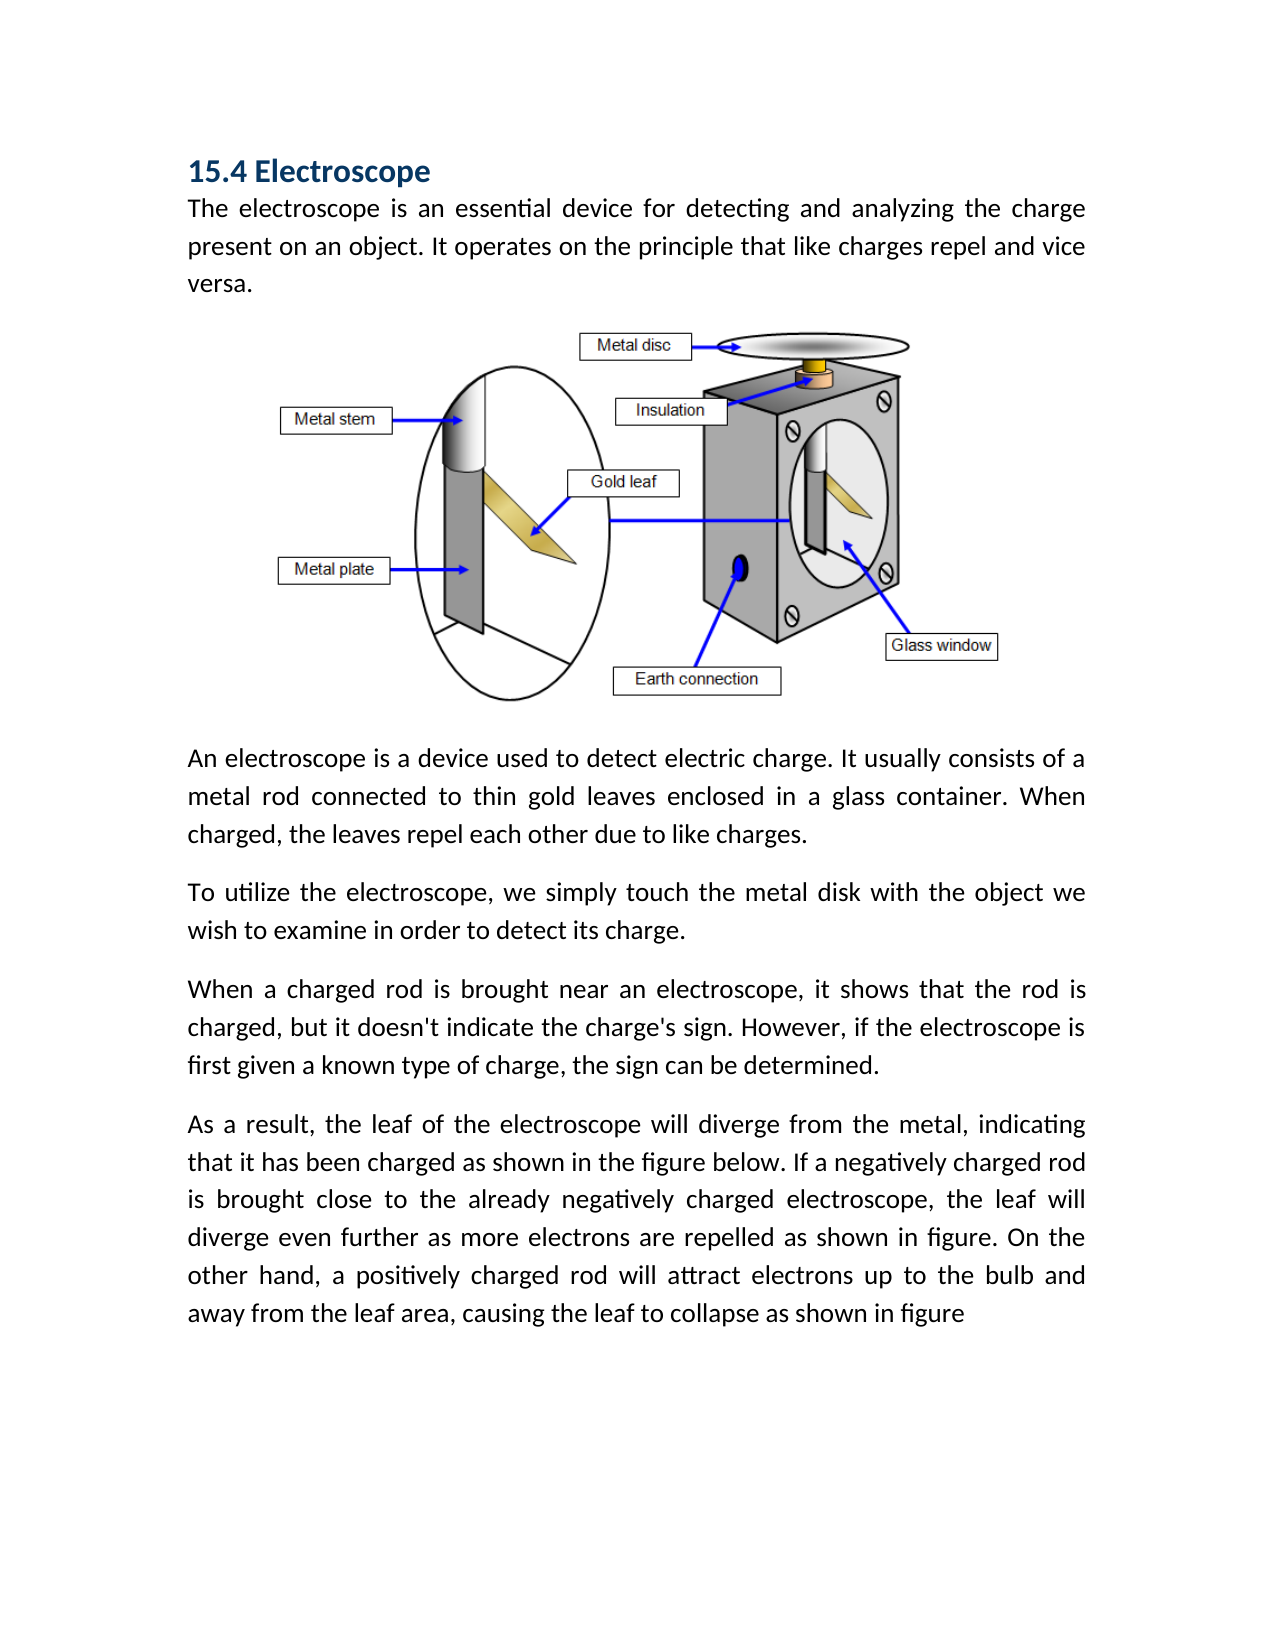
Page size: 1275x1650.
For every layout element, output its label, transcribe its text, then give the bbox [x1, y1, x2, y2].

text When a charged rod is brought near an electroscope, it shows that the rod is charged, but it doesn't indicate the charge's sign. However, if the electroscope is first given a known type of charge, the sign can be determined. [187, 972, 1087, 1081]
text As a result, the leaf of the electroscope will diverge from the metal, indicating that it has been charged as shown in the figure below. If a negatively charged rod is brought close to the already negatively charged electroscope, the leaf will diverge even further as more electrons are repelled as shown in figure. On the other hand, a positively charged rod will attract electrons up to the bulb and away from the leaf area, causing the leaf to collapse as shown in figure [187, 1107, 1087, 1329]
text An electroscope is a device used to detect electric charge. It usually consists of a metal rod connected to thin gold leaves enclosed in a glass container. When charged, the leaves repel each other due to like charges. [187, 741, 1087, 850]
text To utilize the electroscope, we simply touch the metal disk with the object we wish to examine in order to detect its charge. [187, 876, 1087, 947]
picture [270, 325, 1005, 717]
subtitle 15.4 Electroscope [187, 150, 1087, 191]
text The electroscope is an essential device for detecting and analyzing the charge present on an object. It operates on the principle that like charges repel and vice versa. [187, 191, 1087, 299]
